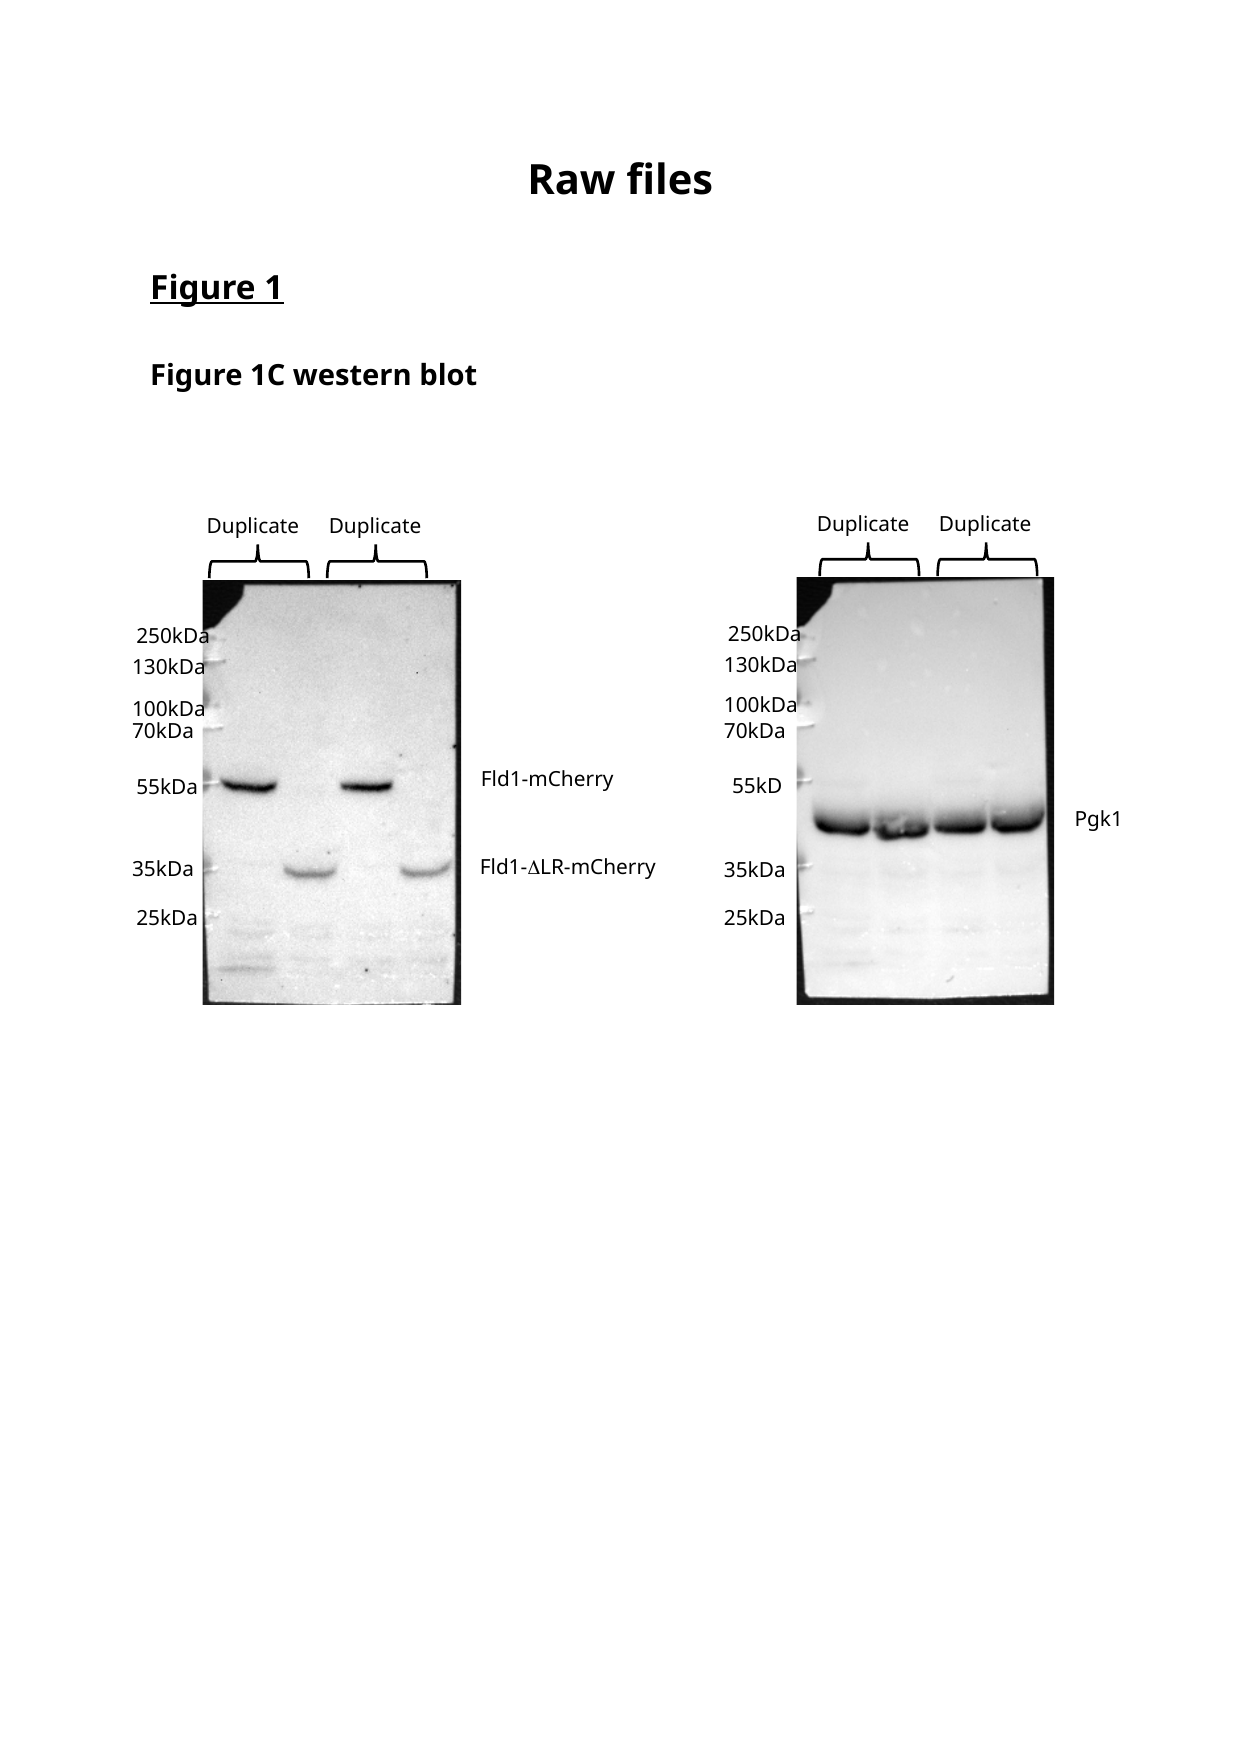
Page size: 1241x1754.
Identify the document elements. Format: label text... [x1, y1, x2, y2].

picture [202, 580, 462, 1005]
text Figure 1 [150, 263, 1090, 309]
picture [796, 577, 1055, 1005]
text Raw files [150, 150, 1090, 207]
text Figure 1C western blot [150, 354, 1090, 394]
